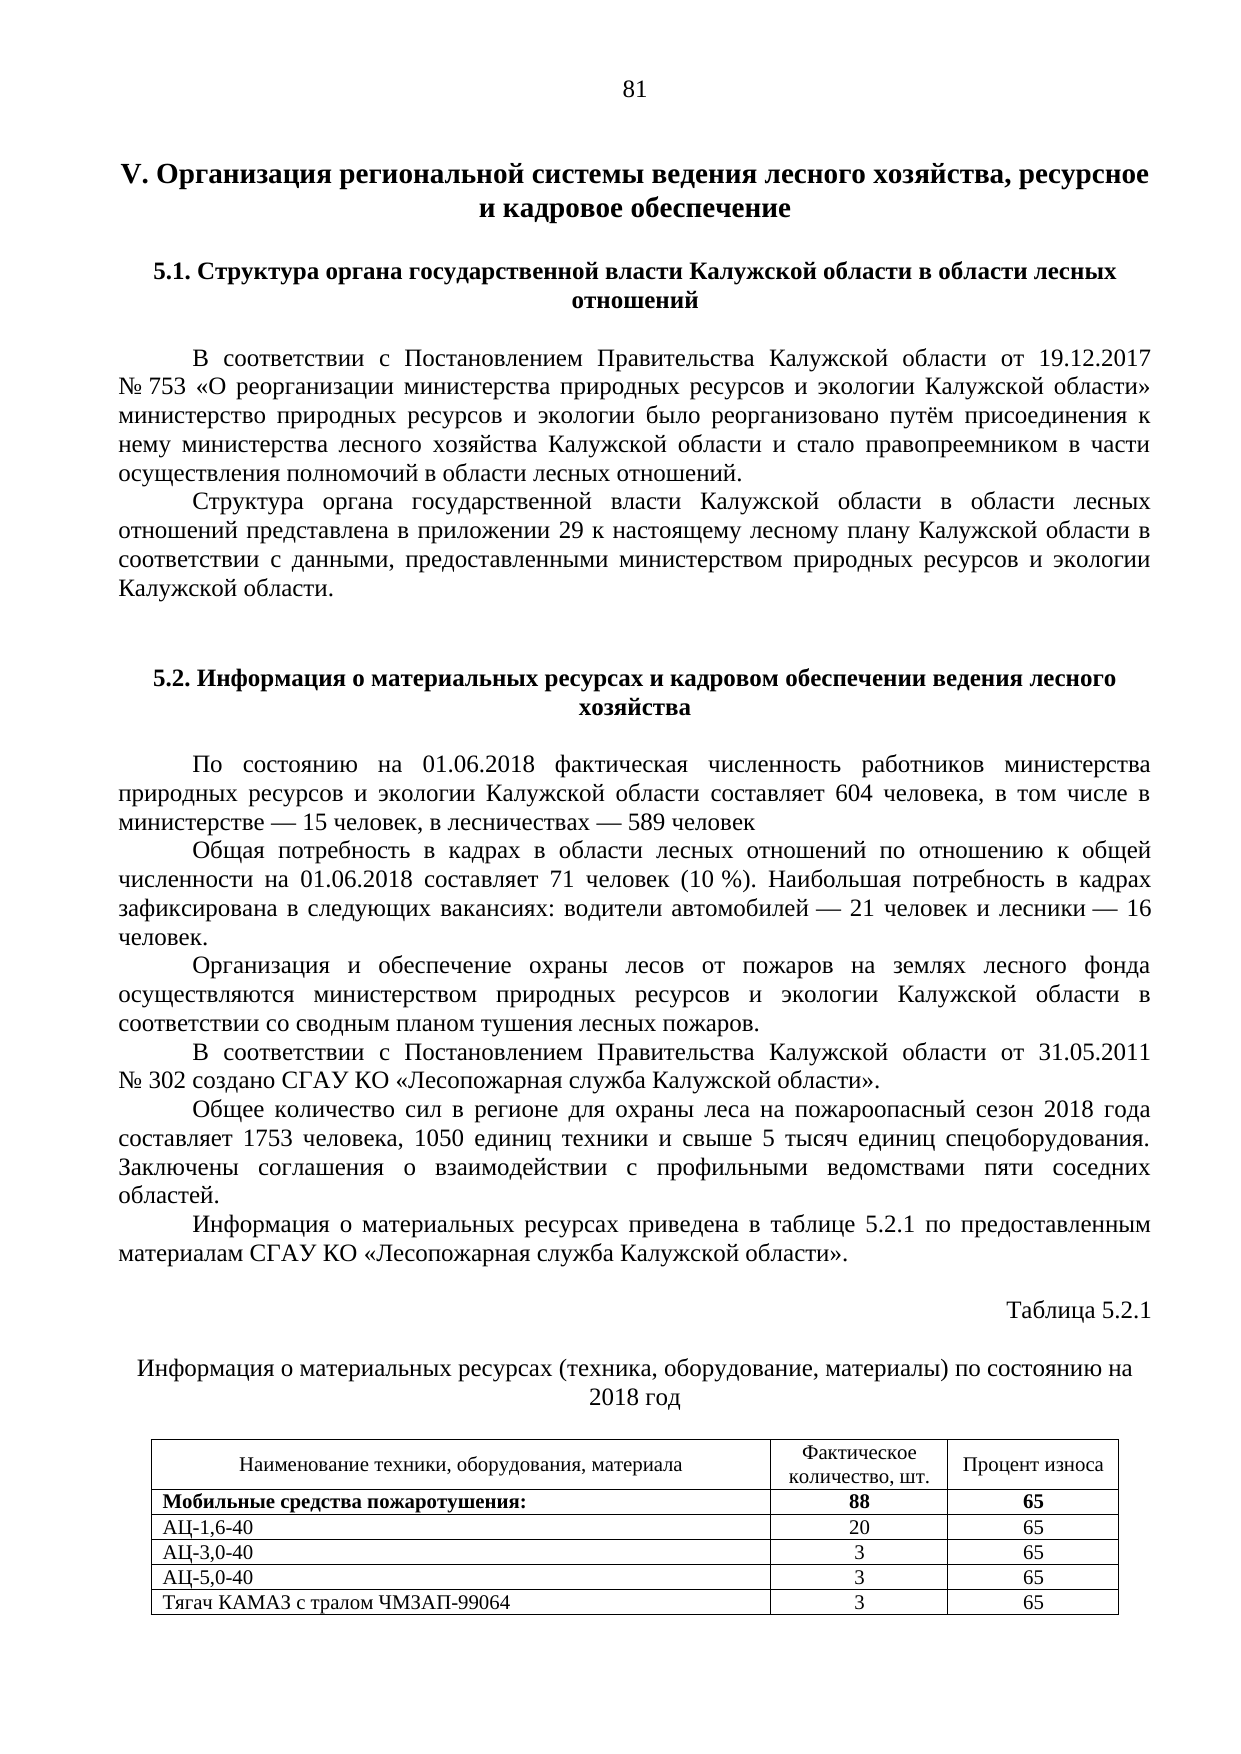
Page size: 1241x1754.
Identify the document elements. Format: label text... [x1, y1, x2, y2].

text Организация и обеспечение охраны лесов от пожаров на землях лесного фонда осуществляются министерством природных ресурсов и экологии Калужской области в соответствии со сводным планом тушения лесных пожаров. [118, 951, 1152, 1037]
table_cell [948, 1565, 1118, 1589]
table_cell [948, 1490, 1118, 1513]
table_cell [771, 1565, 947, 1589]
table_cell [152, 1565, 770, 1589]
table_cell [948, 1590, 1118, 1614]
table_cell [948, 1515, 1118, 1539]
text Таблица 5.2.1 [118, 1296, 1152, 1324]
text В соответствии с Постановлением Правительства Калужской области от 19.12.2017 № 753 «О реорганизации министерства природных ресурсов и экологии Калужской области» министерство природных ресурсов и экологии было реорганизовано путём присоединения к нему министерства лесного хозяйства Калужской области и стало правопреемником в части осуществления полномочий в области лесных отношений. [118, 343, 1152, 486]
text В соответствии с Постановлением Правительства Калужской области от 31.05.2011 № 302 создано СГАУ КО «Лесопожарная служба Калужской области». [118, 1037, 1152, 1094]
text Общее количество сил в регионе для охраны леса на пожароопасный сезон 2018 года составляет 1753 человека, 1050 единиц техники и свыше 5 тысяч единиц спецоборудования. Заключены соглашения о взаимодействии с профильными ведомствами пяти соседних областей. [118, 1094, 1152, 1209]
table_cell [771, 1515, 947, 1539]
text Структура органа государственной власти Калужской области в области лесных отношений представлена в приложении 29 к настоящему лесному плану Калужской области в соответствии с данными, предоставленными министерством природных ресурсов и экологии Калужской области. [118, 486, 1152, 601]
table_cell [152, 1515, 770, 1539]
text Информация о материальных ресурсах приведена в таблице 5.2.1 по предоставленным материалам СГАУ КО «Лесопожарная служба Калужской области». [118, 1209, 1152, 1267]
subtitle 5.2. Информация о материальных ресурсах и кадровом обеспечении ведения лесного хозяйства [118, 663, 1152, 721]
text Общая потребность в кадрах в области лесных отношений по отношению к общей численности на 01.06.2018 составляет 71 человек (10 %). Наибольшая потребность в кадрах зафиксирована в следующих вакансиях: водители автомобилей — 21 человек и лесники — 16 человек. [118, 836, 1152, 951]
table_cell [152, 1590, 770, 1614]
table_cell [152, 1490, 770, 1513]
subtitle 5.1. Структура органа государственной власти Калужской области в области лесных отношений [118, 256, 1152, 314]
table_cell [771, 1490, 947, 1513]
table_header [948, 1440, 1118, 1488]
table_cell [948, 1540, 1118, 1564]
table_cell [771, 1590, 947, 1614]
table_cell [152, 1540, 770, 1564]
subtitle V. Организация региональной системы ведения лесного хозяйства, ресурсное и кадровое обеспечение [118, 156, 1152, 223]
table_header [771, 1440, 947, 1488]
text Информация о материальных ресурсах (техника, оборудование, материалы) по состоянию на 2018 год [118, 1353, 1152, 1411]
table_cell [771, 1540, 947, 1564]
text По состоянию на 01.06.2018 фактическая численность работников министерства природных ресурсов и экологии Калужской области составляет 604 человека, в том числе в министерстве — 15 человек, в лесничествах — 589 человек [118, 749, 1152, 836]
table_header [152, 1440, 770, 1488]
